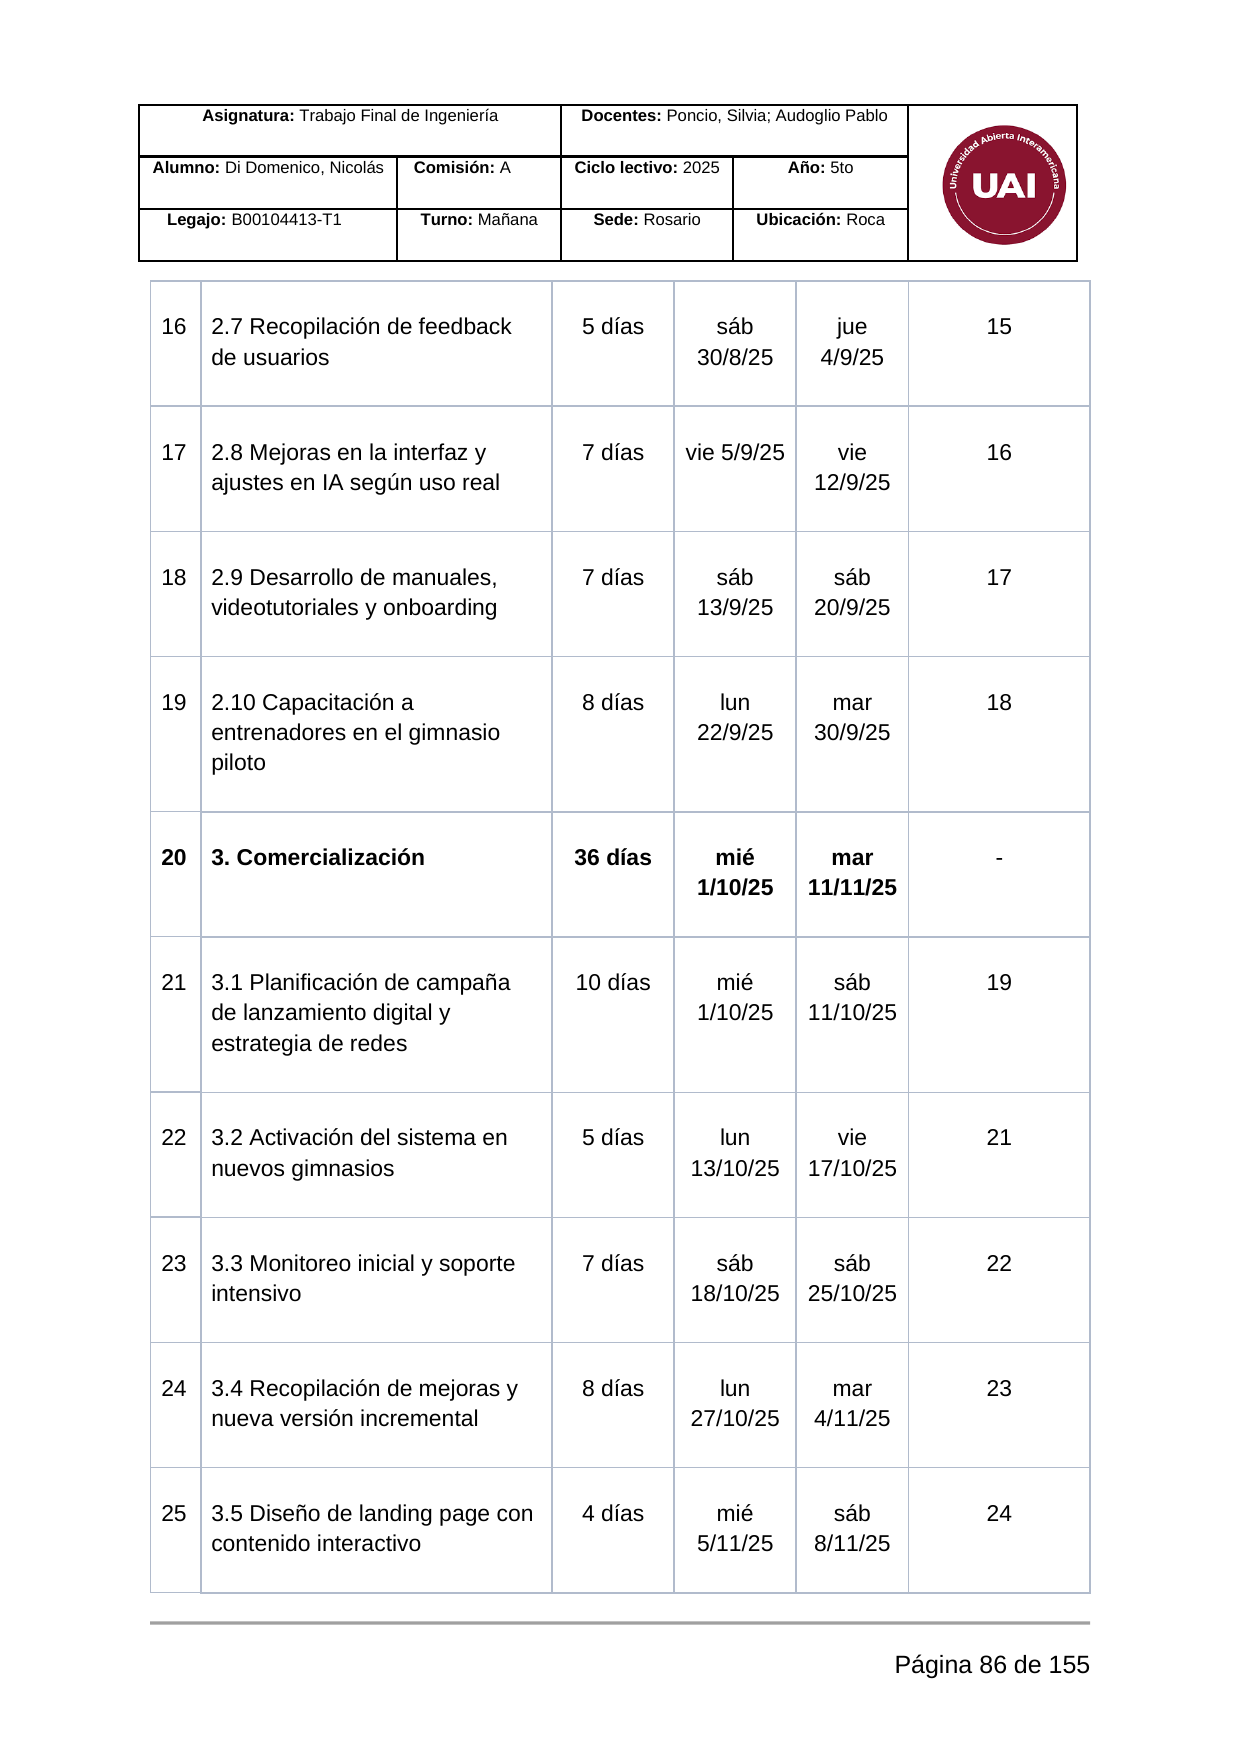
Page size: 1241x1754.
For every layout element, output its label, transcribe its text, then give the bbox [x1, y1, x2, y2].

table_cell 3. Comercialización [202, 813, 551, 936]
table_cell 36 días [553, 813, 673, 936]
table_cell 5 días [553, 282, 673, 405]
table_cell 2.8 Mejoras en la interfaz y ajustes en IA según uso real [202, 407, 551, 531]
table_cell sáb 30/8/25 [675, 282, 795, 405]
table_cell lun 13/10/25 [675, 1093, 795, 1216]
table_cell mié 1/10/25 [675, 813, 795, 936]
table_cell jue 4/9/25 [797, 282, 908, 405]
table_cell mié 1/10/25 [675, 938, 795, 1091]
table_cell 24 [151, 1343, 200, 1467]
table_cell 22 [151, 1093, 200, 1216]
table_cell 2.9 Desarrollo de manuales, videotutoriales y onboarding [202, 532, 551, 656]
table_cell 23 [151, 1218, 200, 1342]
table_cell sáb 25/10/25 [797, 1218, 908, 1342]
table_cell 18 [909, 657, 1089, 811]
table_cell sáb 8/11/25 [797, 1468, 908, 1592]
table_cell vie 5/9/25 [675, 407, 795, 531]
table_cell 2.7 Recopilación de feedback de usuarios [202, 282, 551, 405]
table_cell 24 [909, 1468, 1089, 1592]
table_cell 5 días [553, 1093, 673, 1216]
table_cell 23 [909, 1343, 1089, 1467]
table_cell 16 [151, 282, 200, 405]
table_cell 15 [909, 282, 1089, 405]
table_cell 8 días [553, 1343, 673, 1467]
table_cell 3.5 Diseño de landing page con contenido interactivo [202, 1468, 551, 1592]
table_cell lun 27/10/25 [675, 1343, 795, 1467]
table_cell sáb 13/9/25 [675, 532, 795, 656]
table_cell 7 días [553, 407, 673, 531]
table_cell 19 [909, 938, 1089, 1091]
table_cell 18 [151, 532, 200, 656]
table_cell 25 [151, 1468, 200, 1592]
table_cell mar 11/11/25 [797, 813, 908, 936]
table_cell 2.10 Capacitación a entrenadores en el gimnasio piloto [202, 657, 551, 811]
table_cell sáb 11/10/25 [797, 938, 908, 1091]
table_cell vie 17/10/25 [797, 1093, 908, 1216]
table_cell sáb 20/9/25 [797, 532, 908, 656]
table_cell 21 [151, 937, 200, 1091]
table_cell 4 días [553, 1468, 673, 1592]
table_cell 19 [151, 657, 200, 811]
table_cell mié 5/11/25 [675, 1468, 795, 1592]
table_cell 20 [151, 812, 200, 936]
table_cell 17 [909, 532, 1089, 656]
table_cell mar 4/11/25 [797, 1343, 908, 1467]
table_cell 22 [909, 1218, 1089, 1342]
table_cell 21 [909, 1093, 1089, 1216]
table_cell 3.4 Recopilación de mejoras y nueva versión incremental [202, 1343, 551, 1467]
table_cell mar 30/9/25 [797, 657, 908, 811]
table_cell 3.3 Monitoreo inicial y soporte intensivo [202, 1218, 551, 1342]
table_cell 8 días [553, 657, 673, 811]
table_cell 10 días [553, 938, 673, 1091]
table_cell vie 12/9/25 [797, 407, 908, 531]
table_cell 3.1 Planificación de campaña de lanzamiento digital y estrategia de redes [202, 938, 551, 1091]
table_cell - [909, 813, 1089, 936]
table_cell 16 [909, 407, 1089, 531]
table_cell sáb 18/10/25 [675, 1218, 795, 1342]
table_cell 7 días [553, 532, 673, 656]
table_cell lun 22/9/25 [675, 657, 795, 811]
picture [939, 118, 1068, 248]
table_cell 17 [151, 407, 200, 531]
table_cell 3.2 Activación del sistema en nuevos gimnasios [202, 1093, 551, 1216]
table_cell 7 días [553, 1218, 673, 1342]
